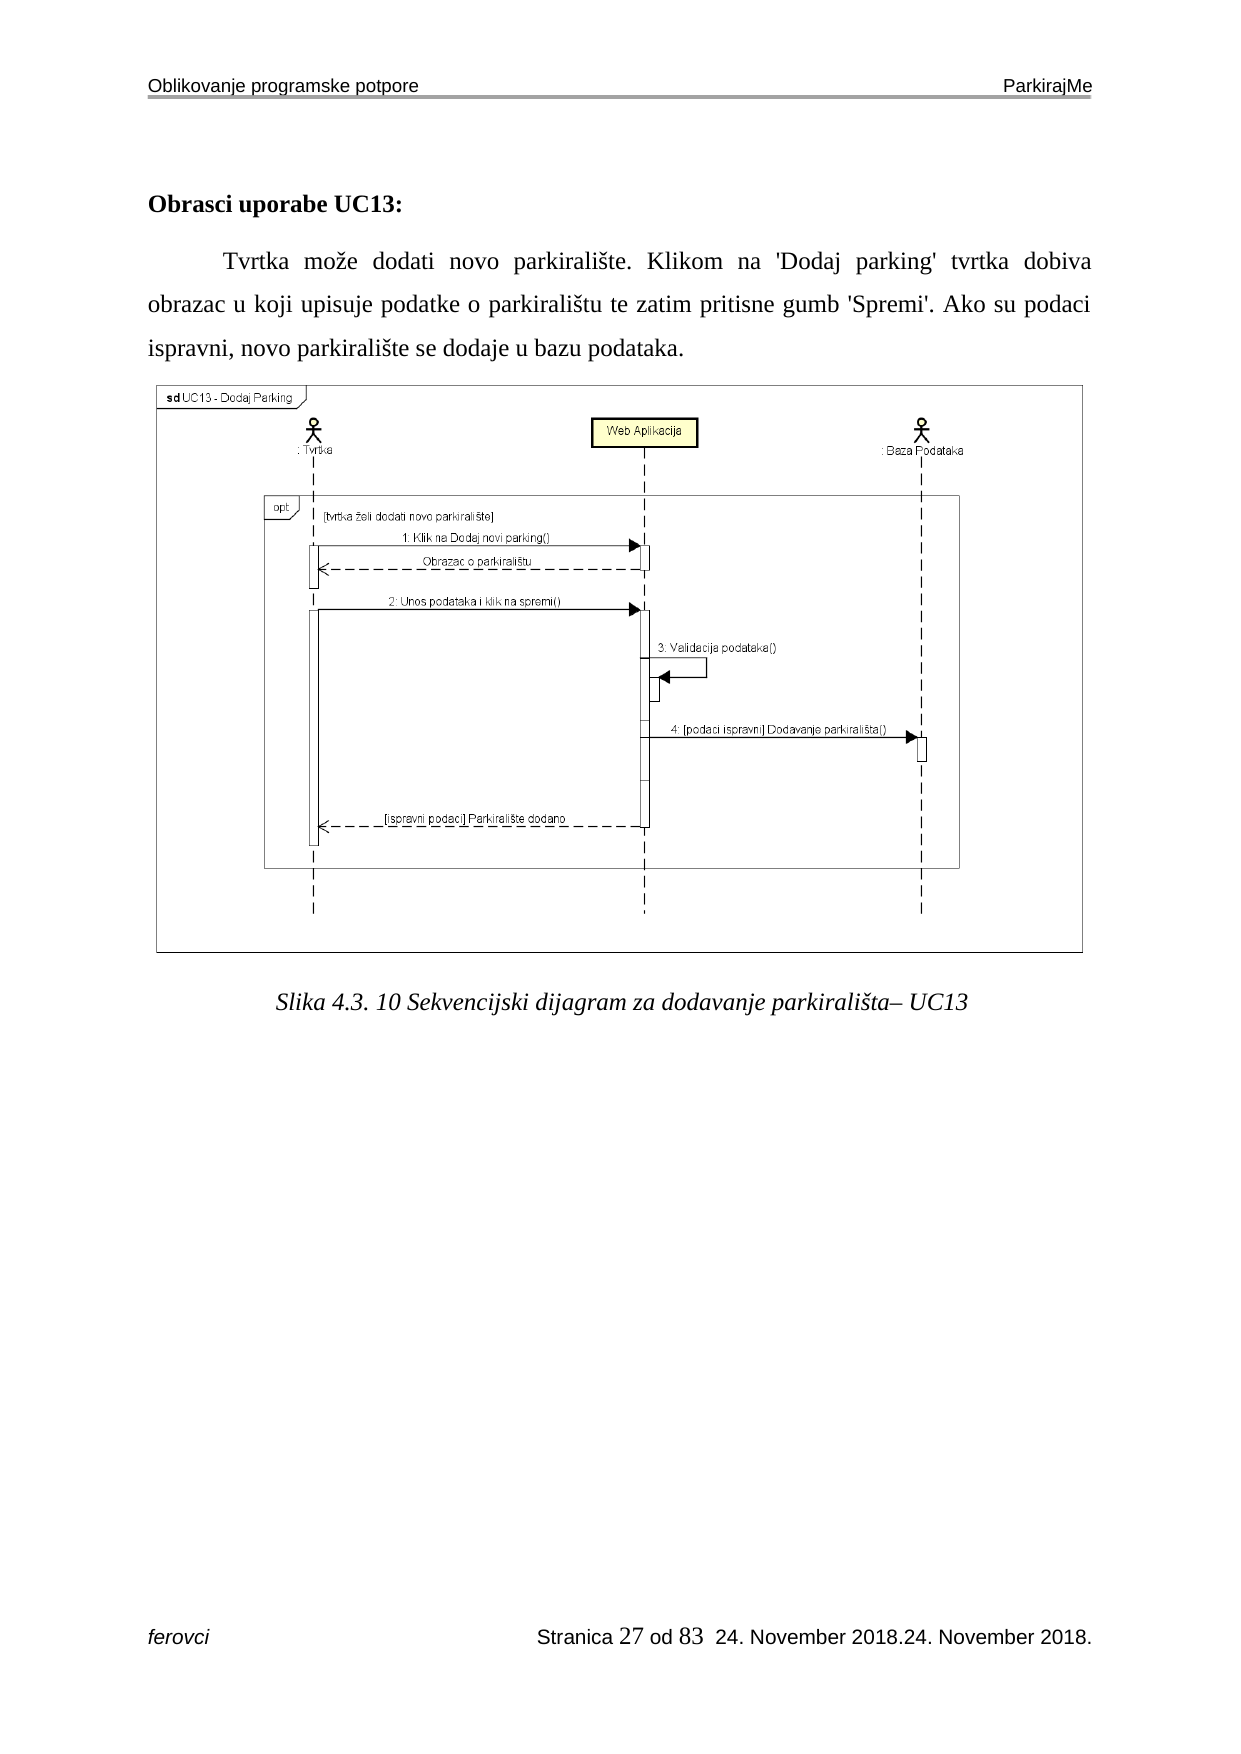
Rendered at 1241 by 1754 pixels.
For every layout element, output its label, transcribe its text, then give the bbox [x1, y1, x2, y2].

text Tvrtka može dodati novo parkiralište. Klikom na 'Dodaj parking' tvrtka dobiva obrazac u koji upisuje podatke o parkiralištu te zatim pritisne gumb 'Spremi'. Ako su podaci ispravni, novo parkiralište se dodaje u bazu podataka. [148, 246, 1093, 361]
picture [147, 95, 1092, 99]
text Slika 4.3. 10 Sekvencijski dijagram za dodavanje parkirališta– UC13 [148, 987, 1093, 1016]
text Obrasci uporabe UC13: [148, 189, 1093, 218]
picture [147, 375, 1092, 961]
